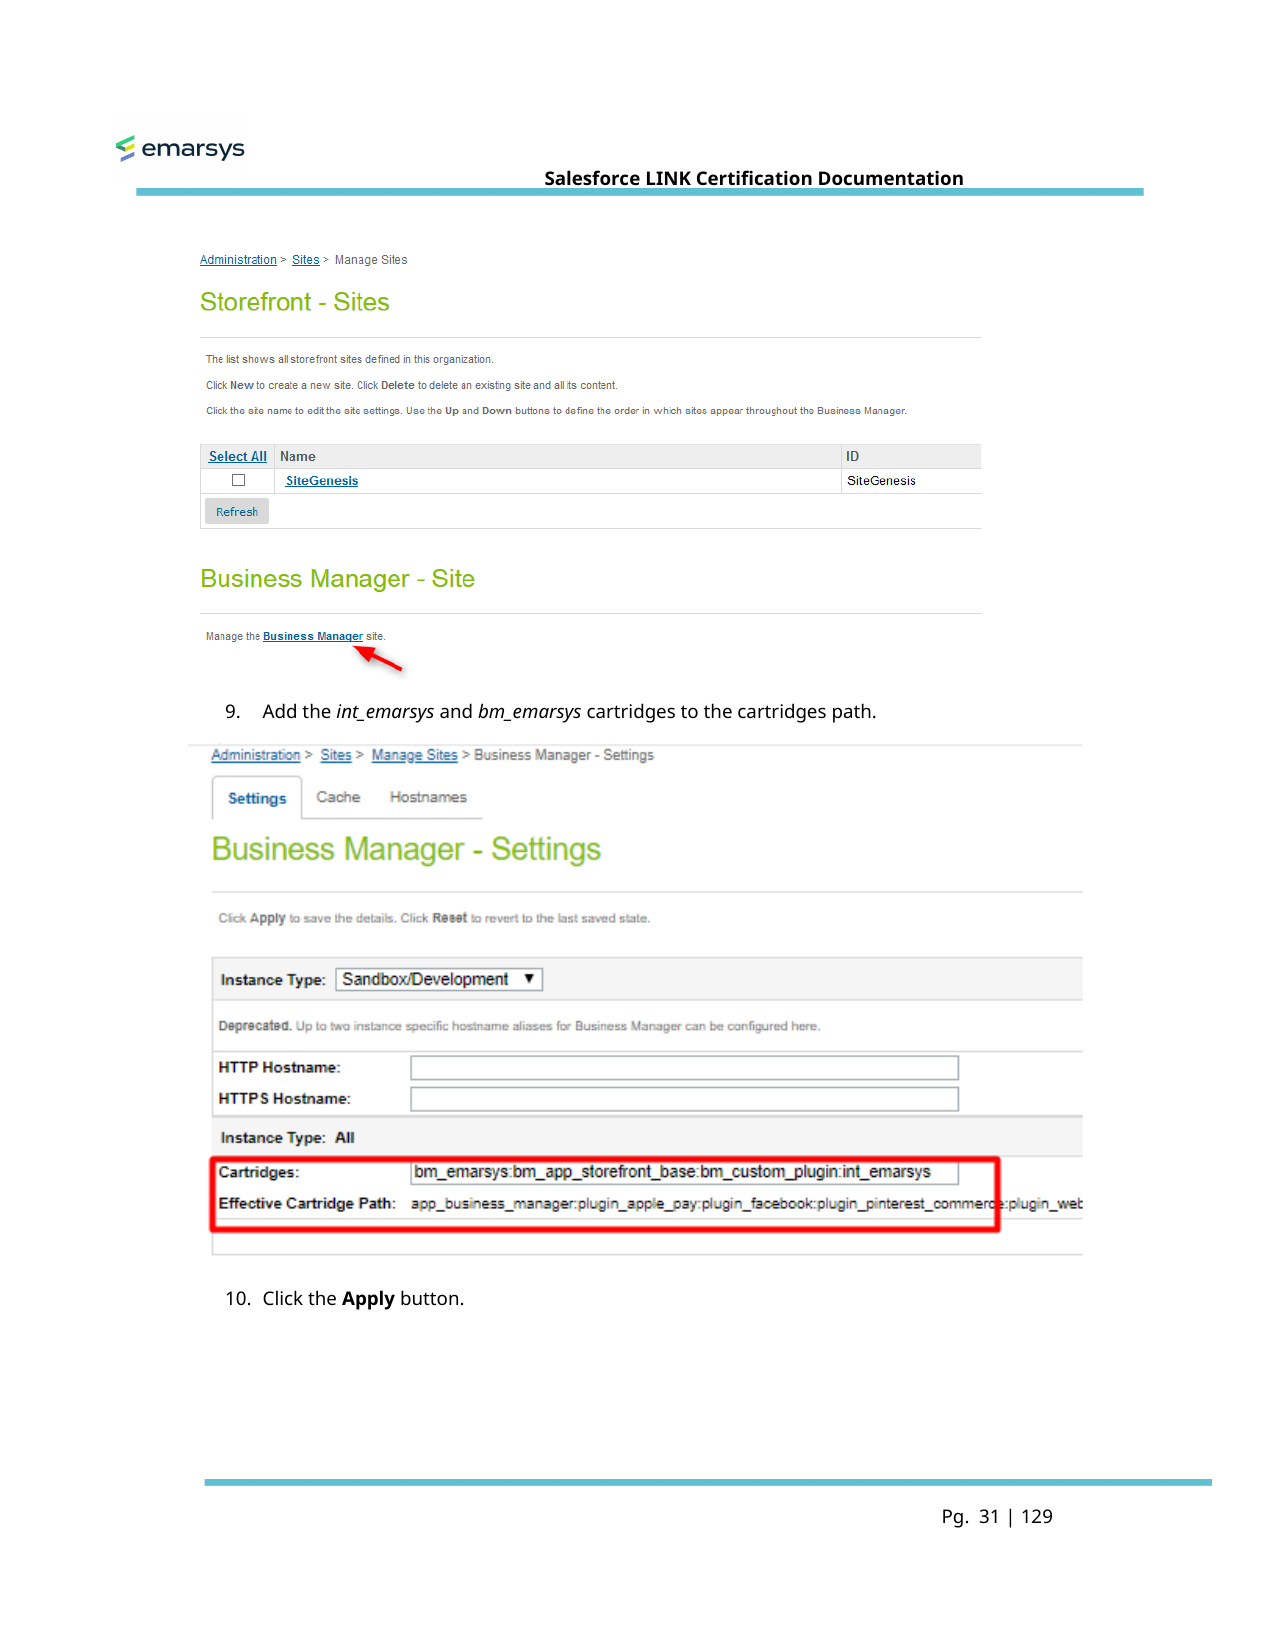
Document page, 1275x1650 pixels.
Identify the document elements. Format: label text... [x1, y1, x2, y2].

list Click the Apply button. [225, 1285, 1087, 1311]
list Add the int_emarsys and bm_emarsys cartridges to the cartridges path. [225, 699, 1087, 724]
picture [204, 1479, 1212, 1486]
picture [187, 243, 982, 680]
picture [113, 111, 247, 185]
picture [136, 188, 1144, 196]
picture [187, 743, 1083, 1262]
